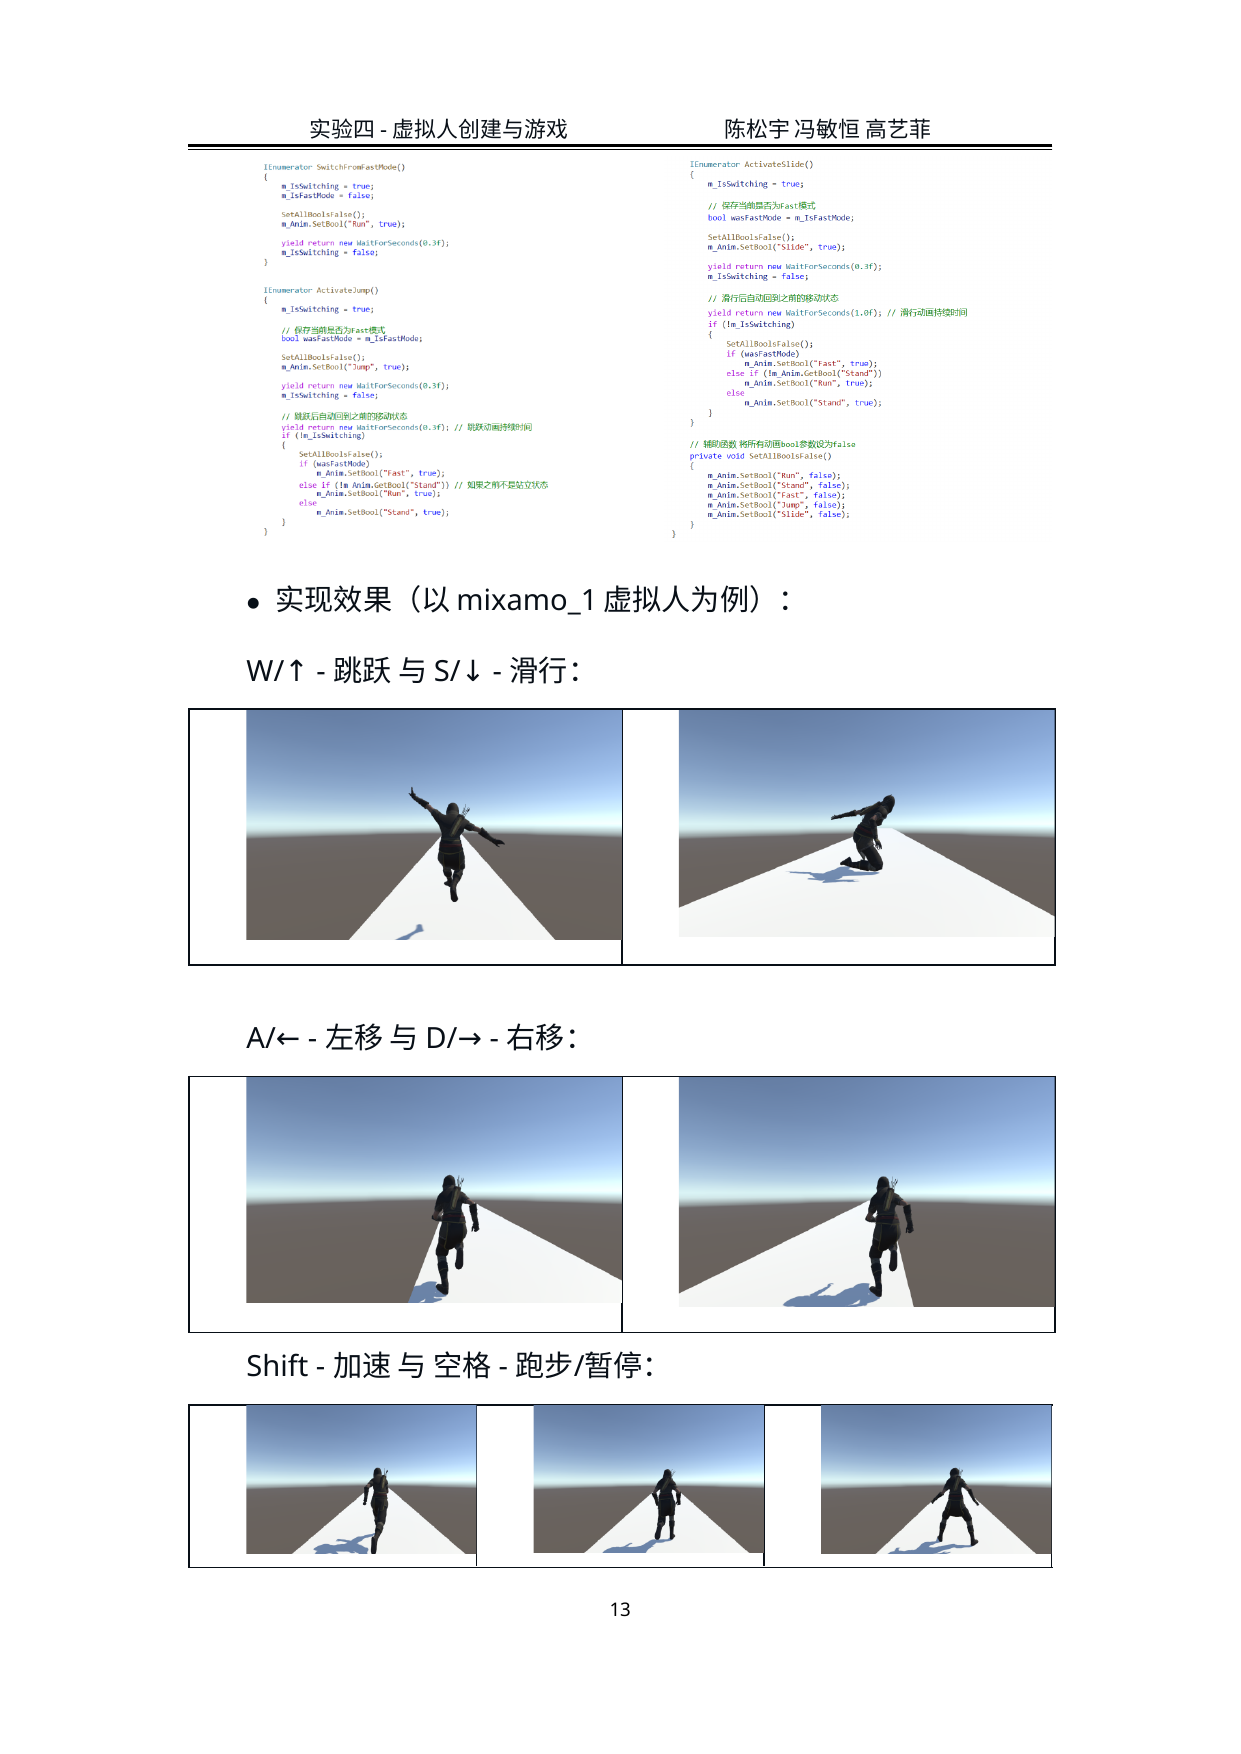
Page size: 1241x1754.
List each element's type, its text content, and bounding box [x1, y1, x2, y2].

table_header [765, 1406, 1051, 1566]
text Shift - 加速 与 空格 - 跑步/暂停： [188, 1333, 1052, 1395]
text A/← - 左移 与 D/→ - 右移： [188, 1005, 1052, 1067]
table_header [188, 157, 612, 567]
picture [678, 710, 1055, 937]
picture [246, 1077, 622, 1303]
picture [246, 710, 622, 940]
table_header [612, 157, 1052, 567]
picture [239, 156, 613, 542]
table_header [623, 710, 1054, 964]
table_header [190, 1077, 621, 1332]
picture [663, 156, 1053, 542]
picture [246, 1405, 477, 1554]
picture [821, 1405, 1052, 1554]
table_header [190, 1406, 476, 1566]
text W/↑ - 跳跃 与 S/↓ - 滑行： [188, 638, 1052, 700]
table_header [190, 710, 621, 964]
list 实现效果（以mixamo_1虚拟人为例）： [188, 567, 1052, 629]
table_header [623, 1077, 1054, 1332]
picture [678, 1077, 1055, 1307]
picture [533, 1405, 764, 1553]
table_header [477, 1406, 763, 1566]
